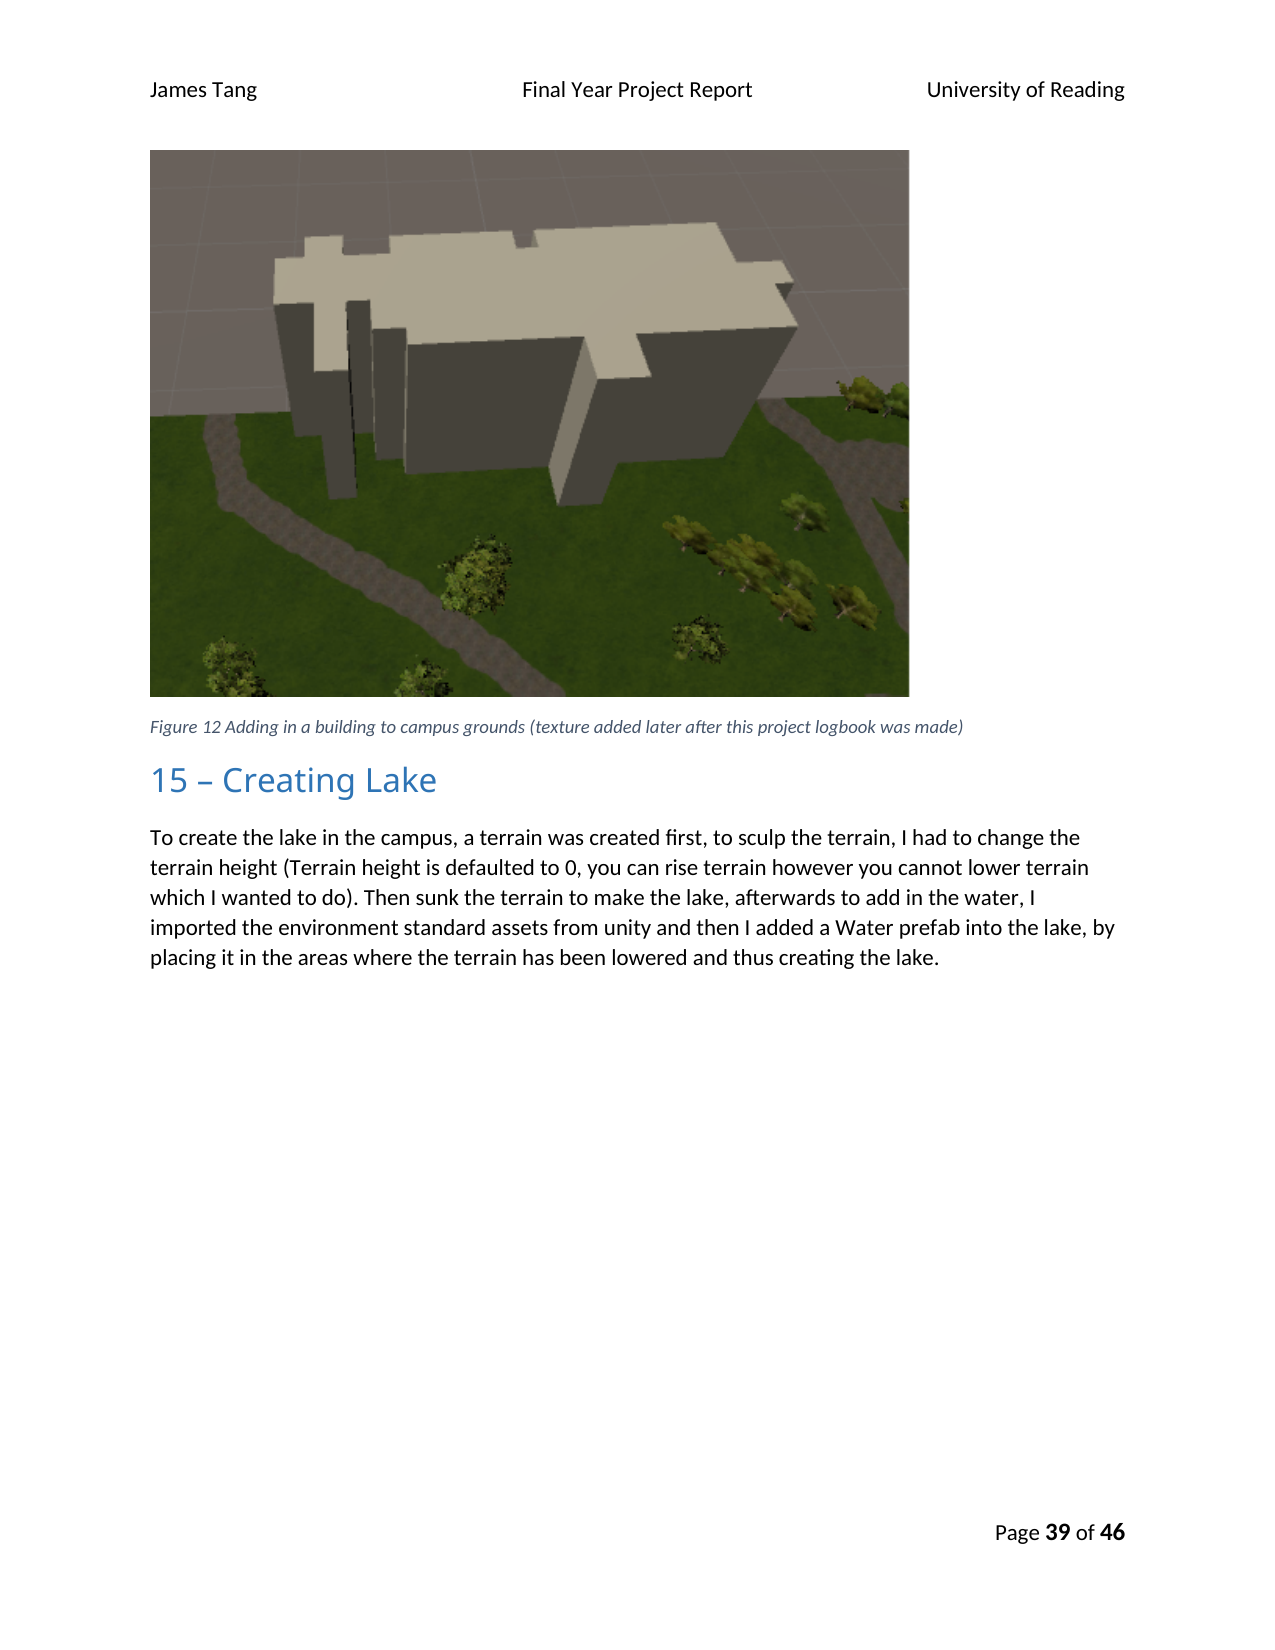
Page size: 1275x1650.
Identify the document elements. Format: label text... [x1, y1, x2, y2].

text To create the lake in the campus, a terrain was created first, to sculp the terrain, I had to change the terrain height (Terrain height is defaulted to 0, you can rise terrain however you cannot lower terrain which I wanted to do). Then sunk the terrain to make the lake, afterwards to add in the water, I imported the environment standard assets from unity and then I added a Water prefab into the lake, by placing it in the areas where the terrain has been lowered and thus creating the lake. [150, 823, 1125, 972]
picture [150, 150, 910, 697]
text 15 – Creating Lake [150, 757, 1125, 802]
